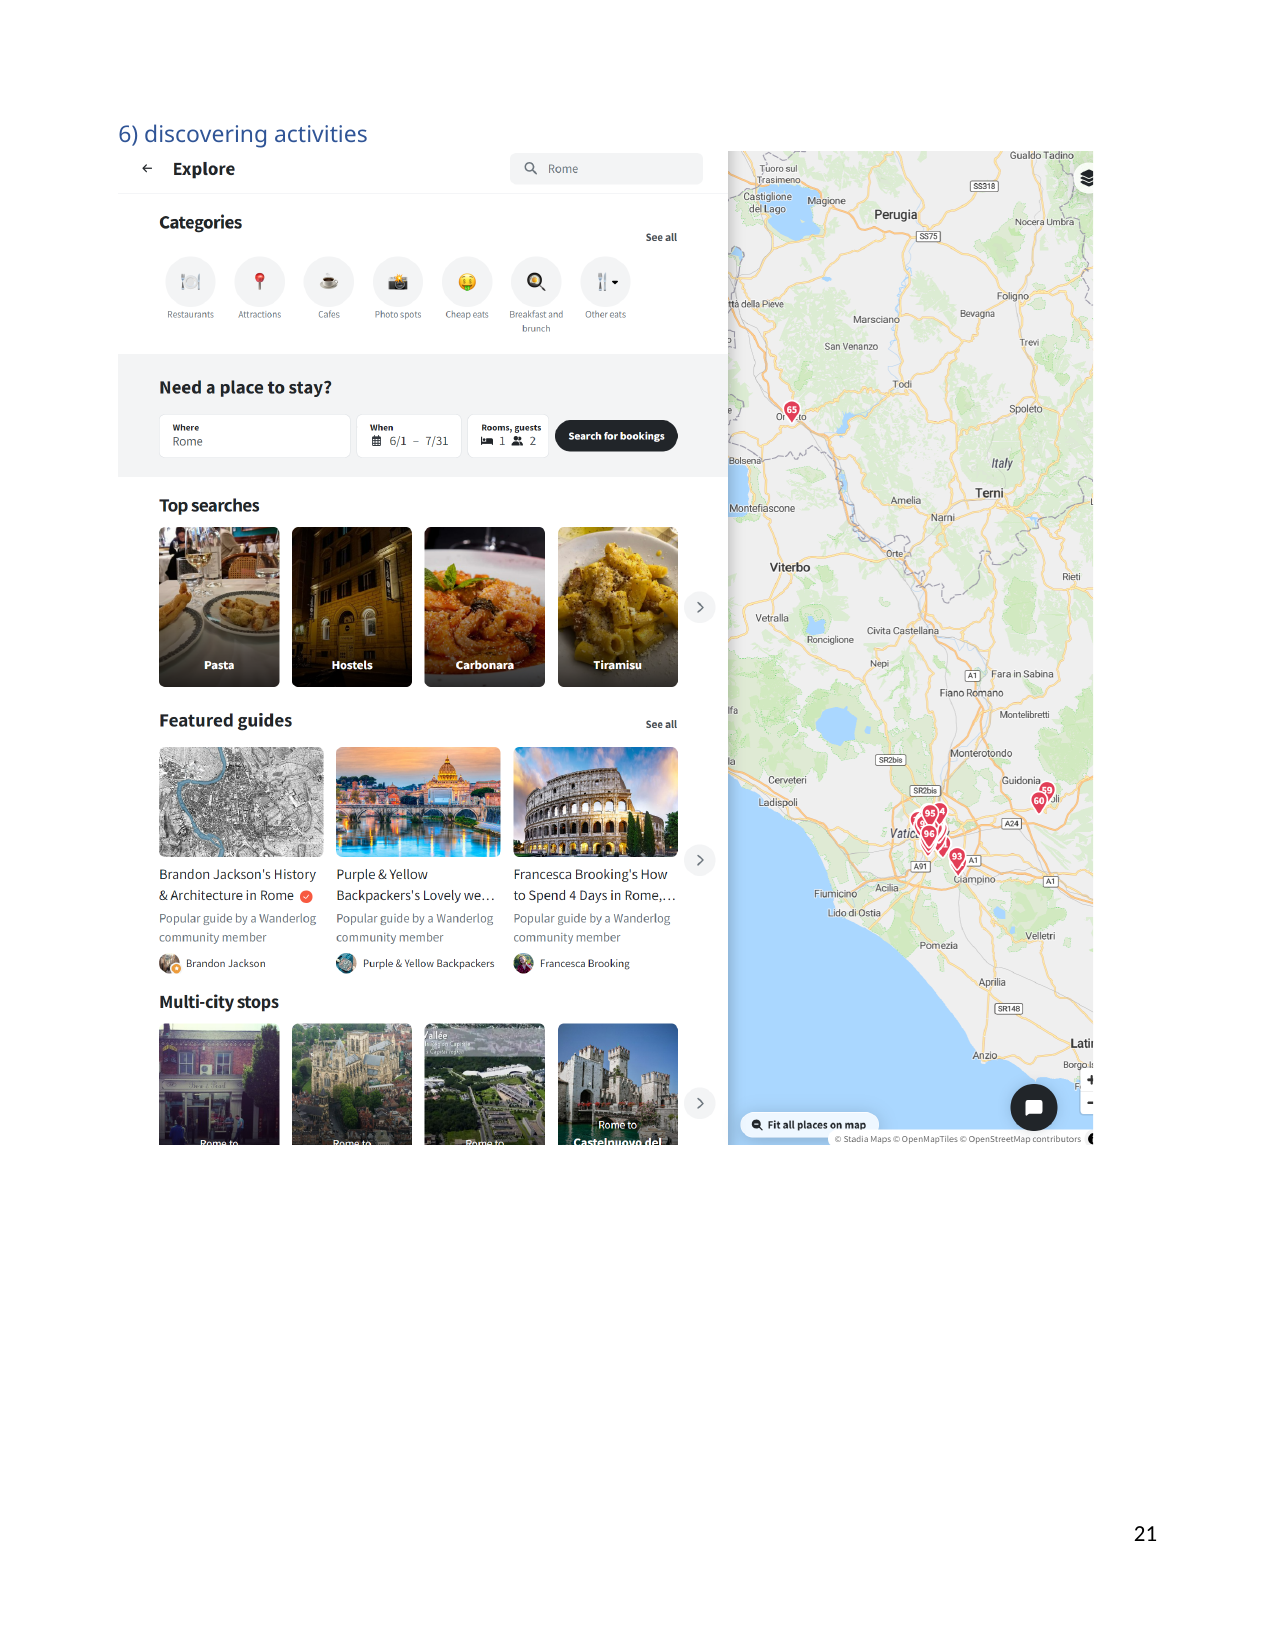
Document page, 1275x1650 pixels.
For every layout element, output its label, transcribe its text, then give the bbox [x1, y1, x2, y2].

picture [118, 151, 1094, 1145]
subtitle 6) discovering activities [118, 118, 1157, 149]
